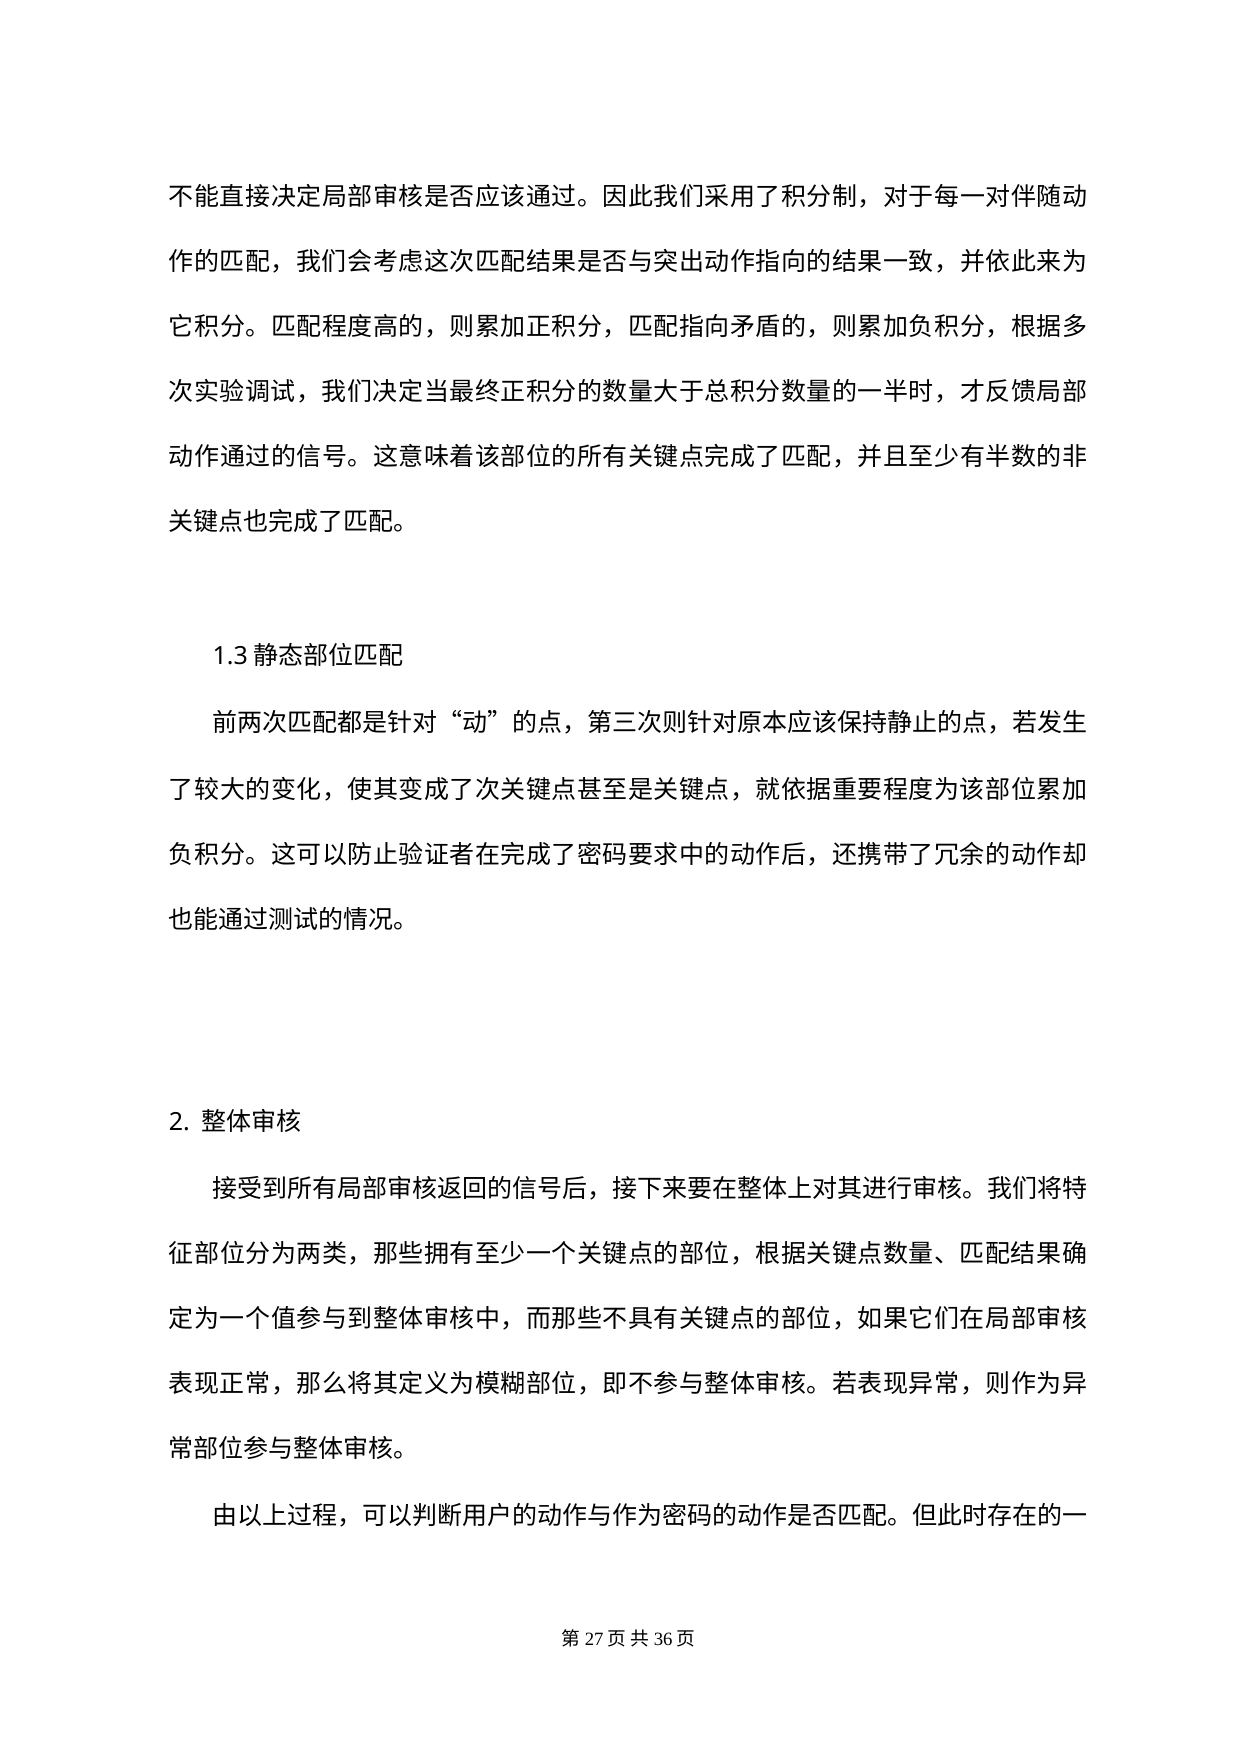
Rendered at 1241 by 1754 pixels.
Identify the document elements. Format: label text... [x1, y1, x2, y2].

list 整体审核 [169, 1087, 1087, 1152]
list 了较大的变化，使其变成了次关键点甚至是关键点，就依据重要程度为该部位累加负积分。这可以防止验证者在完成了密码要求中的动作后，还携带了冗余的动作却也能通过测试的情况。 [169, 755, 1087, 950]
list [169, 162, 1087, 552]
list 接受到所有局部审核返回的信号后，接下来要在整体上对其进行审核。我们将特征部位分为两类，那些拥有至少一个关键点的部位，根据关键点数量、匹配结果确定为一个值参与到整体审核中，而那些不具有关键点的部位，如果它们在局部审核表现正常，那么将其定义为模糊部位，即不参与整体审核。若表现异常，则作为异常部位参与整体审核。 [169, 1154, 1087, 1479]
list 前两次匹配都是针对“动”的点，第三次则针对原本应该保持静止的点，若发生 [212, 688, 1087, 753]
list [169, 1481, 1087, 1546]
list 1.3静态部位匹配 [212, 621, 1087, 686]
